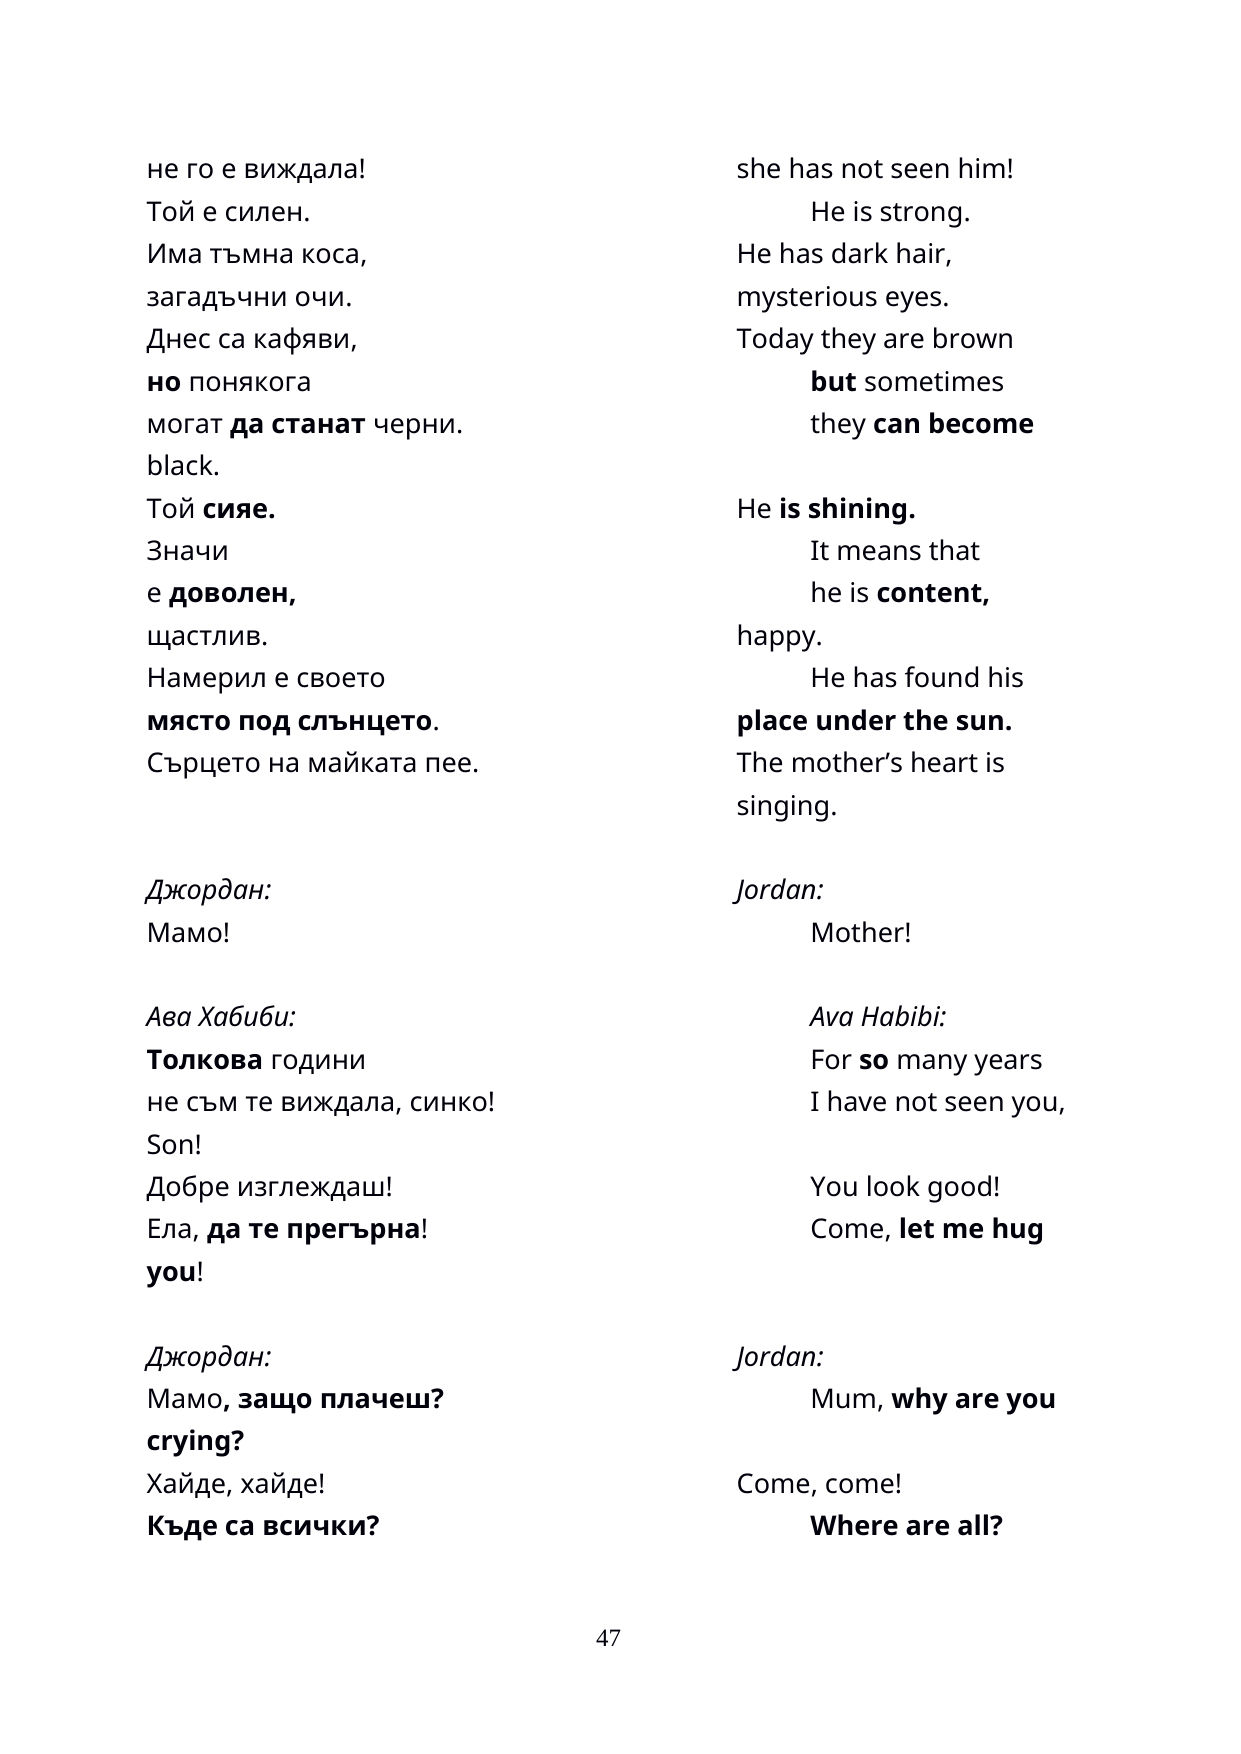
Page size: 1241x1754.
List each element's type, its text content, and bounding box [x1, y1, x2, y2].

text но понякога but sometimes [146, 362, 1070, 399]
text могат да станат черни. they can become black. [146, 404, 1070, 484]
text Значи It means that [146, 532, 1070, 568]
text загадъчни очи. mysterious eyes. [146, 277, 1070, 314]
text Ава Хабиби: Ava Habibi: [146, 998, 1070, 1035]
text Има тъмна коса, He has dark hair, [146, 235, 1070, 272]
text Мамо! Mother! [146, 913, 1070, 950]
text Той е силен. He is strong. [146, 192, 1070, 229]
text Къде са всички? Where are all? [146, 1507, 1070, 1543]
text Мамо, защо плачеш? Mum, why are you crying? [146, 1379, 1070, 1459]
text Той сияе. He is shining. [146, 489, 1070, 526]
text Сърцето на майката пее. The mother’s heart is singing. [146, 743, 1070, 823]
text Добре изглеждаш! You look good! [146, 1167, 1070, 1204]
text не съм те виждала, синко! I have not seen you, Son! [146, 1083, 1070, 1162]
text Толкова години For so many years [146, 1040, 1070, 1077]
text място под слънцето. place under the sun. [146, 701, 1070, 738]
text Хайде, хайде! Come, come! [146, 1464, 1070, 1501]
text Днес са кафяви, Today they are brown [146, 319, 1070, 356]
text Джордан: Jordan: [146, 871, 1070, 908]
text е доволен, he is content, [146, 574, 1070, 611]
text Джордан: Jordan: [146, 1337, 1070, 1374]
text щастлив. happy. [146, 616, 1070, 653]
text Намерил е своето He has found his [146, 659, 1070, 696]
text Ела, да те прегърна! Come, let me hug you! [146, 1210, 1070, 1289]
text не го е виждала! she has not seen him! [146, 150, 1070, 187]
